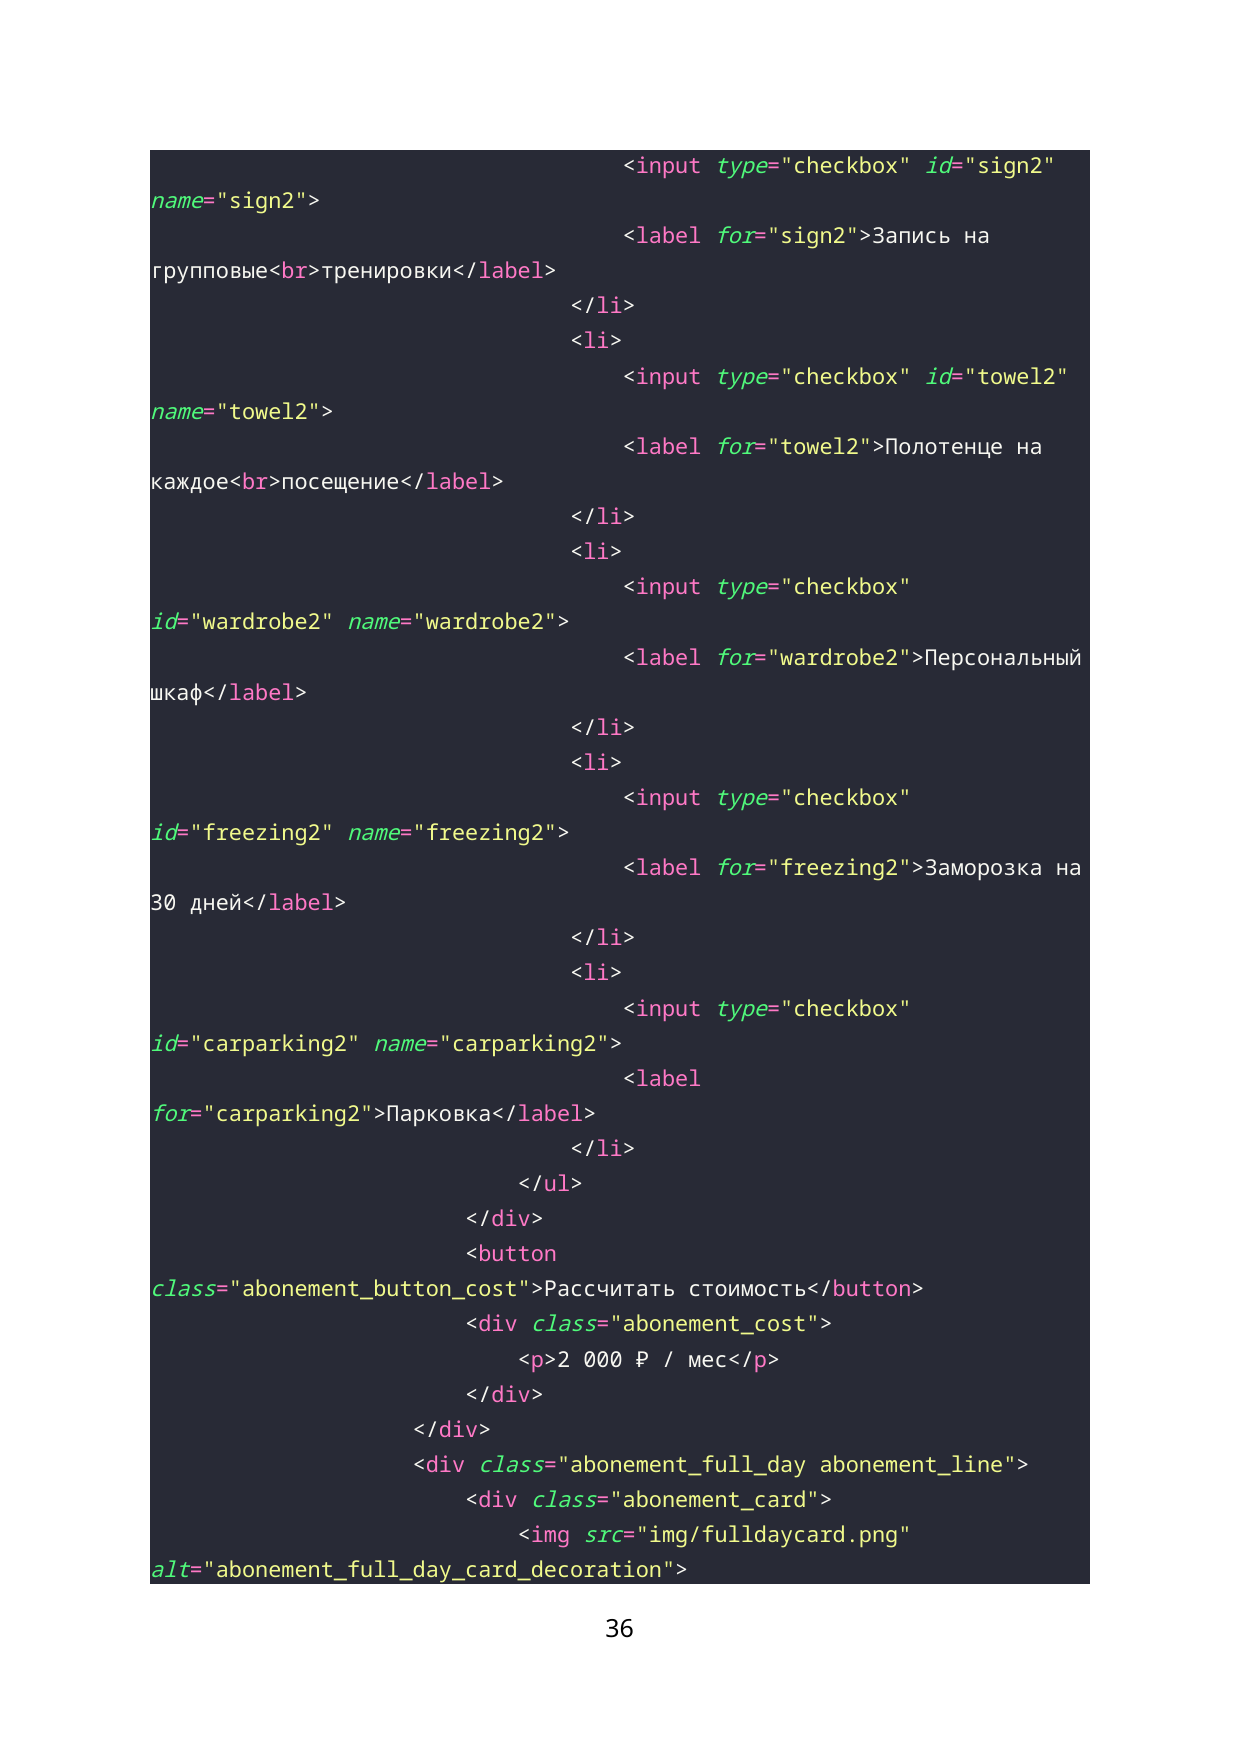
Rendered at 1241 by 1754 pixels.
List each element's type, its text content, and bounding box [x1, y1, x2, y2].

text <li> [150, 326, 1090, 355]
text <li> [150, 747, 1090, 777]
text <li> [150, 536, 1090, 566]
text <p>2 000 ₽ / мес</p> [150, 1343, 1090, 1373]
text </li> [150, 501, 1090, 531]
text <button class="abonement_button_cost">Рассчитать стоимость</button> [150, 1238, 1090, 1303]
text </li> [150, 922, 1090, 952]
text </div> [150, 1203, 1090, 1233]
text <input type="checkbox" id="sign2" name="sign2"> [150, 150, 1090, 215]
text <label for="sign2">Запись на групповые<br>тренировки</label> [150, 220, 1090, 285]
text <input type="checkbox" id="freezing2" name="freezing2"> [150, 782, 1090, 847]
text </ul> [150, 1168, 1090, 1198]
text </div> [150, 1379, 1090, 1408]
text <input type="checkbox" id="wardrobe2" name="wardrobe2"> [150, 571, 1090, 636]
text <label for="freezing2">Заморозка на 30 дней</label> [150, 852, 1090, 917]
text </li> [150, 290, 1090, 320]
text </div> [150, 1414, 1090, 1443]
text </li> [150, 712, 1090, 741]
text <div class="abonement_full_day abonement_line"> [150, 1449, 1090, 1479]
text </li> [150, 1133, 1090, 1163]
text <li> [150, 957, 1090, 987]
text <label for="wardrobe2">Персональный шкаф</label> [150, 641, 1090, 706]
text <label for="towel2">Полотенце на каждое<br>посещение</label> [150, 431, 1090, 496]
text <img src="img/fulldaycard.png" alt="abonement_full_day_card_decoration"> [150, 1519, 1090, 1584]
text <input type="checkbox" id="towel2" name="towel2"> [150, 361, 1090, 426]
text <label for="carparking2">Парковка</label> [150, 1063, 1090, 1128]
text <div class="abonement_card"> [150, 1484, 1090, 1514]
text <input type="checkbox" id="carparking2" name="carparking2"> [150, 992, 1090, 1057]
text <div class="abonement_cost"> [150, 1308, 1090, 1338]
